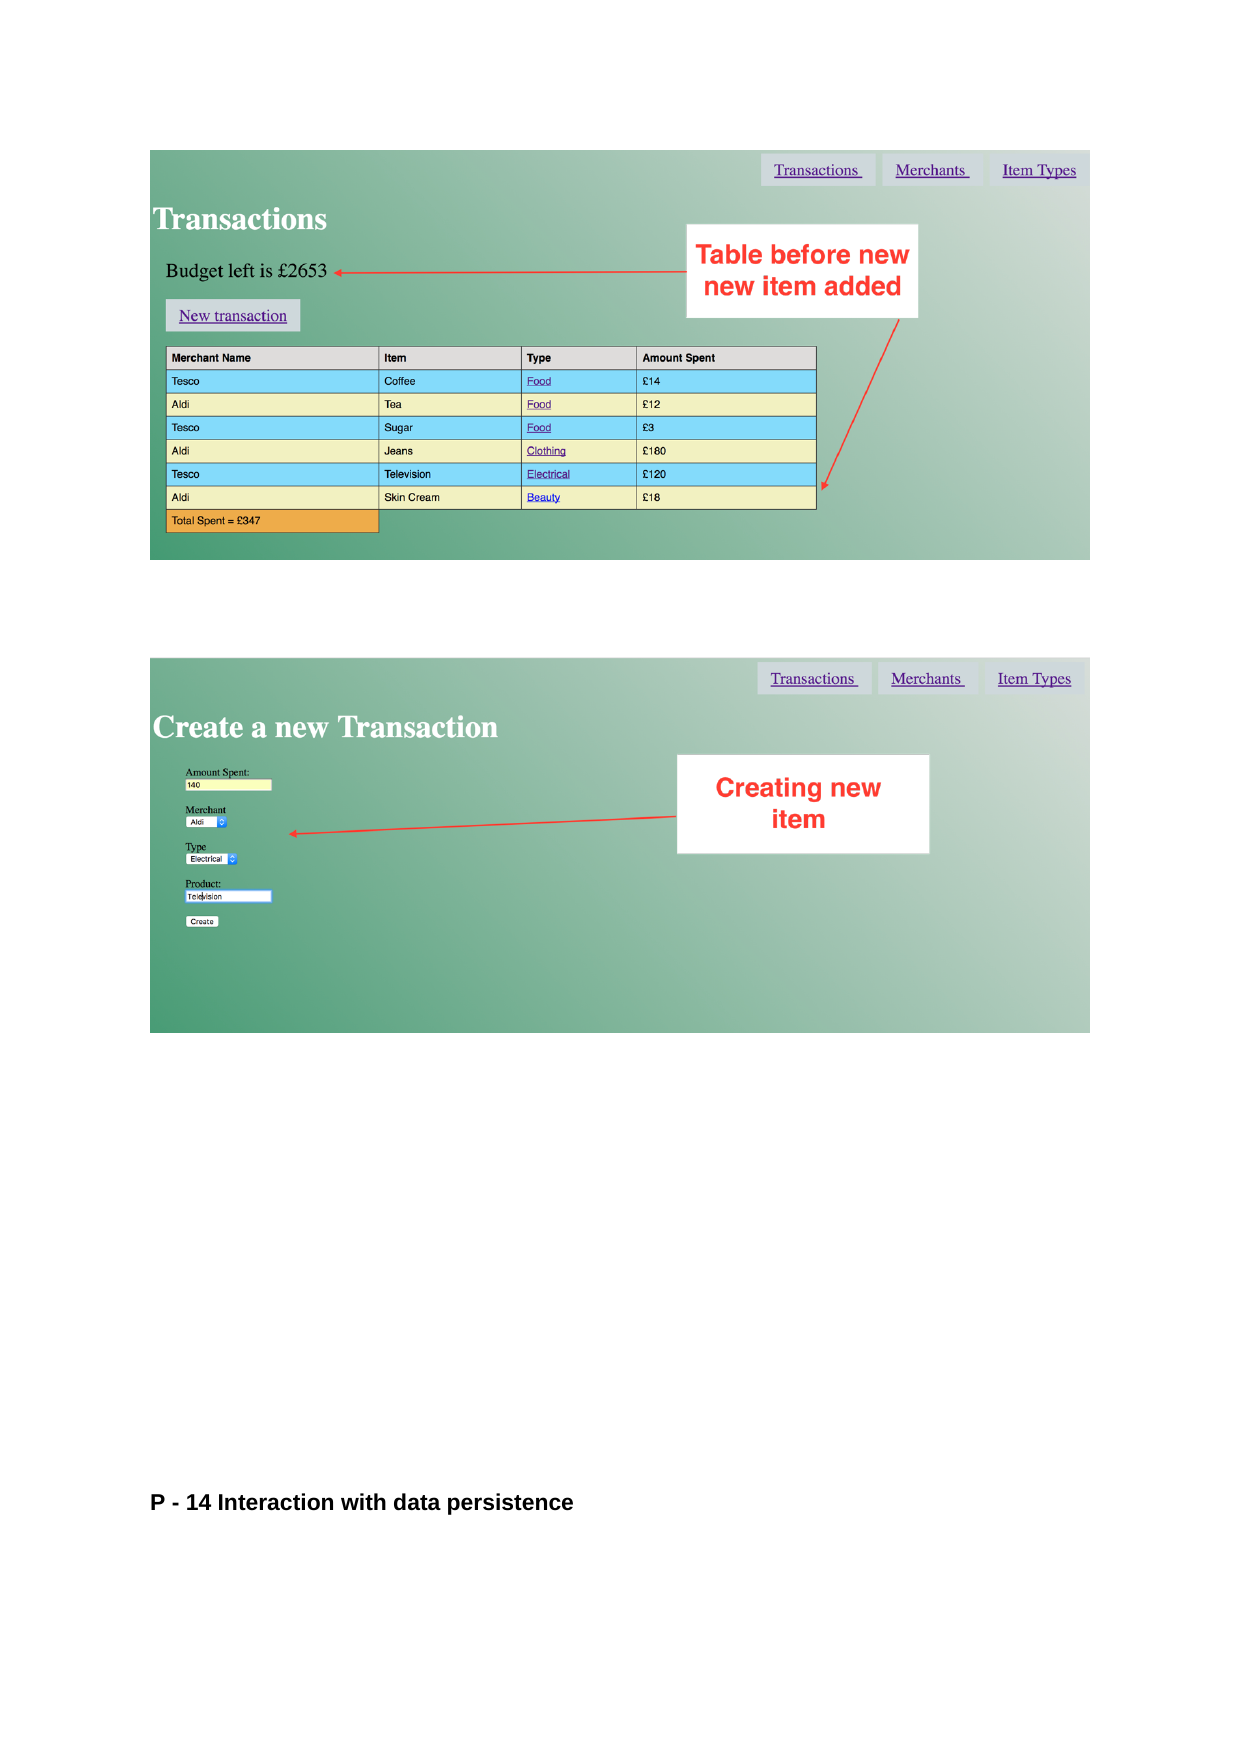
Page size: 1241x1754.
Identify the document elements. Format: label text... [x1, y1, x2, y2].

picture [150, 150, 1090, 560]
picture [150, 657, 1090, 1033]
text P - 14 Interaction with data persistence [150, 1489, 1090, 1516]
